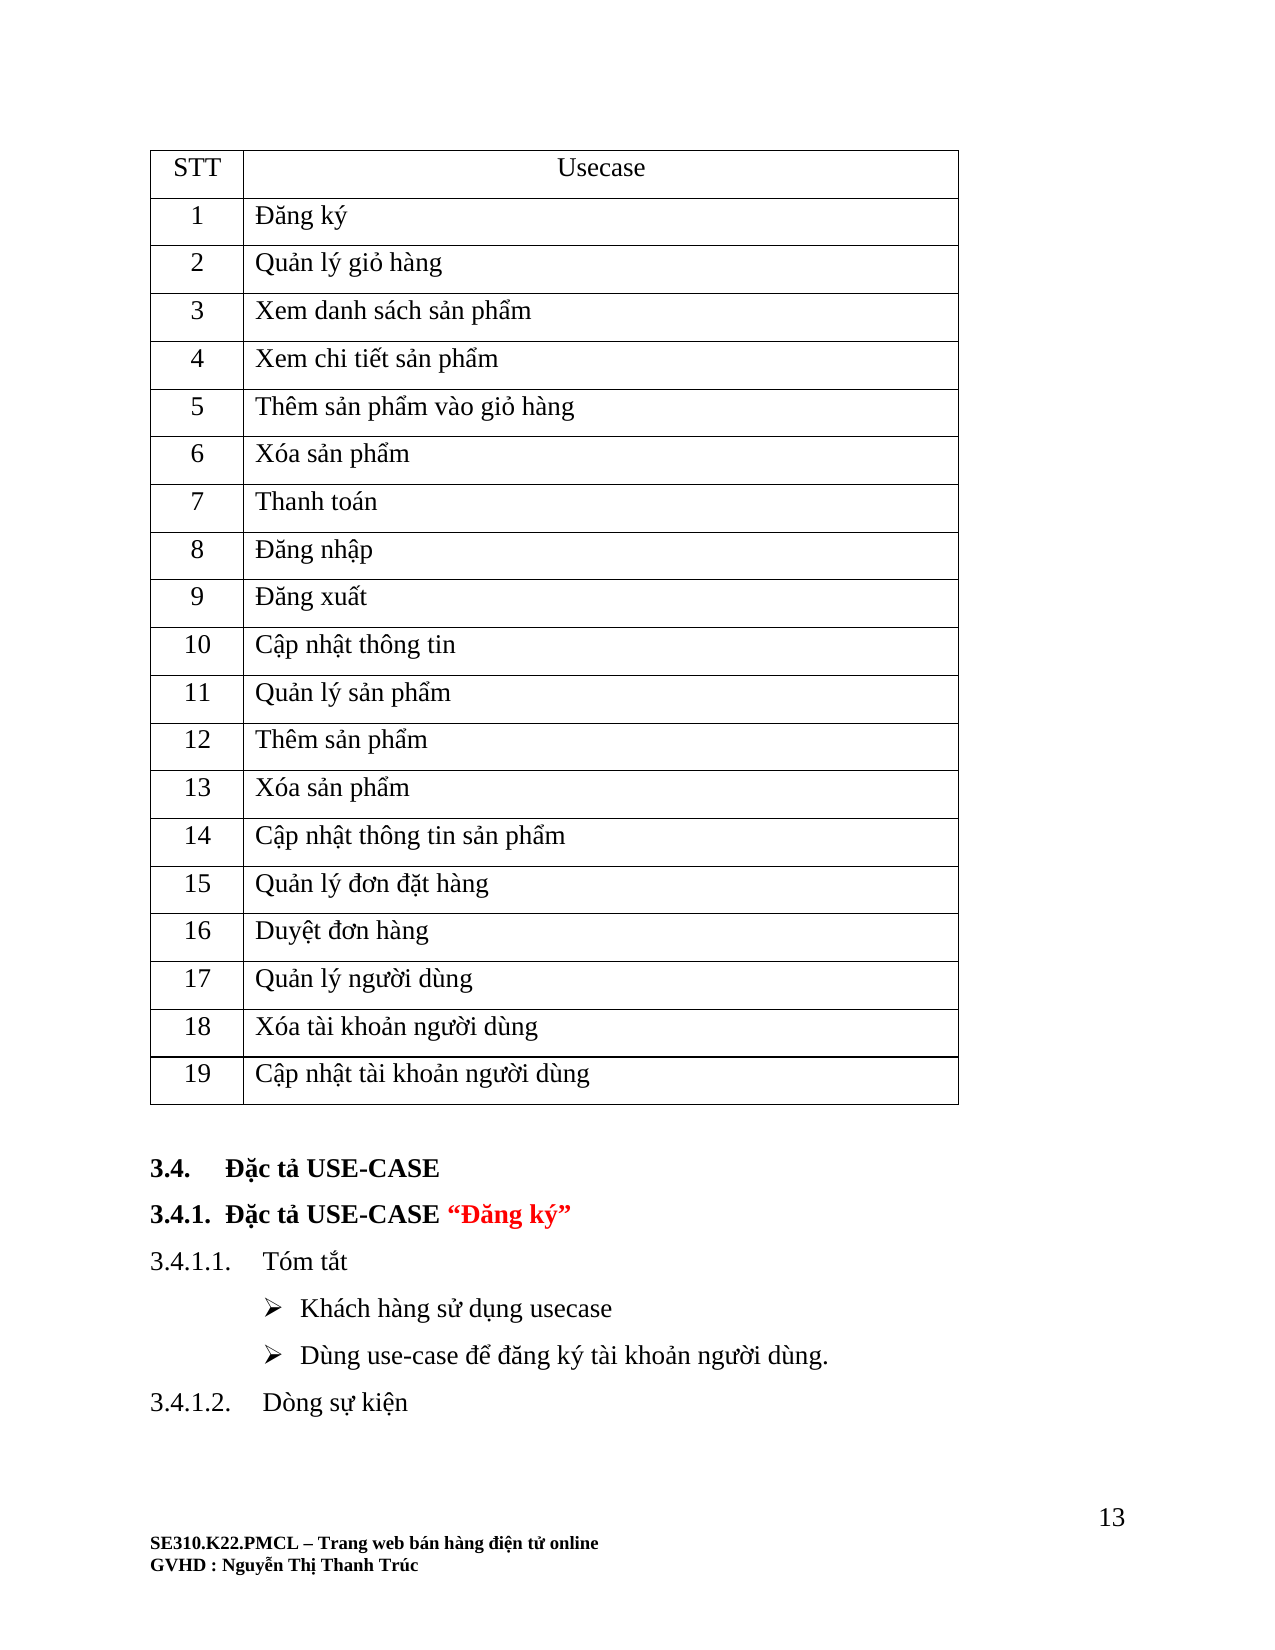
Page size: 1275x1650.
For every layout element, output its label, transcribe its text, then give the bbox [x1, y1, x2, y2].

table_cell Thêm sản phẩm [244, 724, 958, 770]
table_cell 18 [151, 1010, 243, 1056]
table_cell Thêm sản phẩm vào giỏ hàng [244, 390, 958, 436]
subtitle Dòng sự kiện [150, 1386, 1125, 1417]
table_cell 17 [151, 962, 243, 1009]
subtitle Đặc tả USE-CASE “Đăng ký” [150, 1198, 1125, 1230]
subtitle Tóm tắt [150, 1245, 1125, 1276]
table_cell Xóa sản phẩm [244, 771, 958, 818]
table_cell 2 [151, 246, 243, 293]
table_cell 8 [151, 533, 243, 579]
table_cell Xem danh sách sản phẩm [244, 294, 958, 341]
table_cell Thanh toán [244, 485, 958, 532]
table_cell 12 [151, 724, 243, 770]
table_cell 13 [151, 771, 243, 818]
table_cell Xóa tài khoản người dùng [244, 1010, 958, 1056]
table_cell 6 [151, 437, 243, 484]
table_cell Đăng ký [244, 199, 958, 245]
table_header STT [151, 151, 243, 198]
table_cell 4 [151, 342, 243, 388]
table_cell 1 [151, 199, 243, 245]
table_cell 15 [151, 867, 243, 913]
list Dùng use-case để đăng ký tài khoản người dùng. [262, 1339, 1125, 1370]
table_cell Đăng xuất [244, 580, 958, 627]
table_cell 7 [151, 485, 243, 532]
table_cell 16 [151, 914, 243, 961]
table_cell Duyệt đơn hàng [244, 914, 958, 961]
table_cell 9 [151, 580, 243, 627]
table_cell Xem chi tiết sản phẩm [244, 342, 958, 388]
table_cell Cập nhật tài khoản người dùng [244, 1058, 958, 1104]
table_cell Quản lý đơn đặt hàng [244, 867, 958, 913]
table_cell Quản lý giỏ hàng [244, 246, 958, 293]
table_header Usecase [244, 151, 958, 198]
subtitle Đặc tả USE-CASE [150, 1152, 1125, 1183]
table_cell 14 [151, 819, 243, 866]
table_cell Xóa sản phẩm [244, 437, 958, 484]
table_cell Đăng nhập [244, 533, 958, 579]
table_cell Cập nhật thông tin [244, 628, 958, 675]
table_cell 11 [151, 676, 243, 722]
table_cell Quản lý người dùng [244, 962, 958, 1009]
table_cell 5 [151, 390, 243, 436]
table_cell Cập nhật thông tin sản phẩm [244, 819, 958, 866]
list Khách hàng sử dụng usecase [262, 1292, 1125, 1323]
table_cell 3 [151, 294, 243, 341]
table_cell Quản lý sản phẩm [244, 676, 958, 722]
table_cell 10 [151, 628, 243, 675]
table_cell 19 [151, 1058, 243, 1104]
